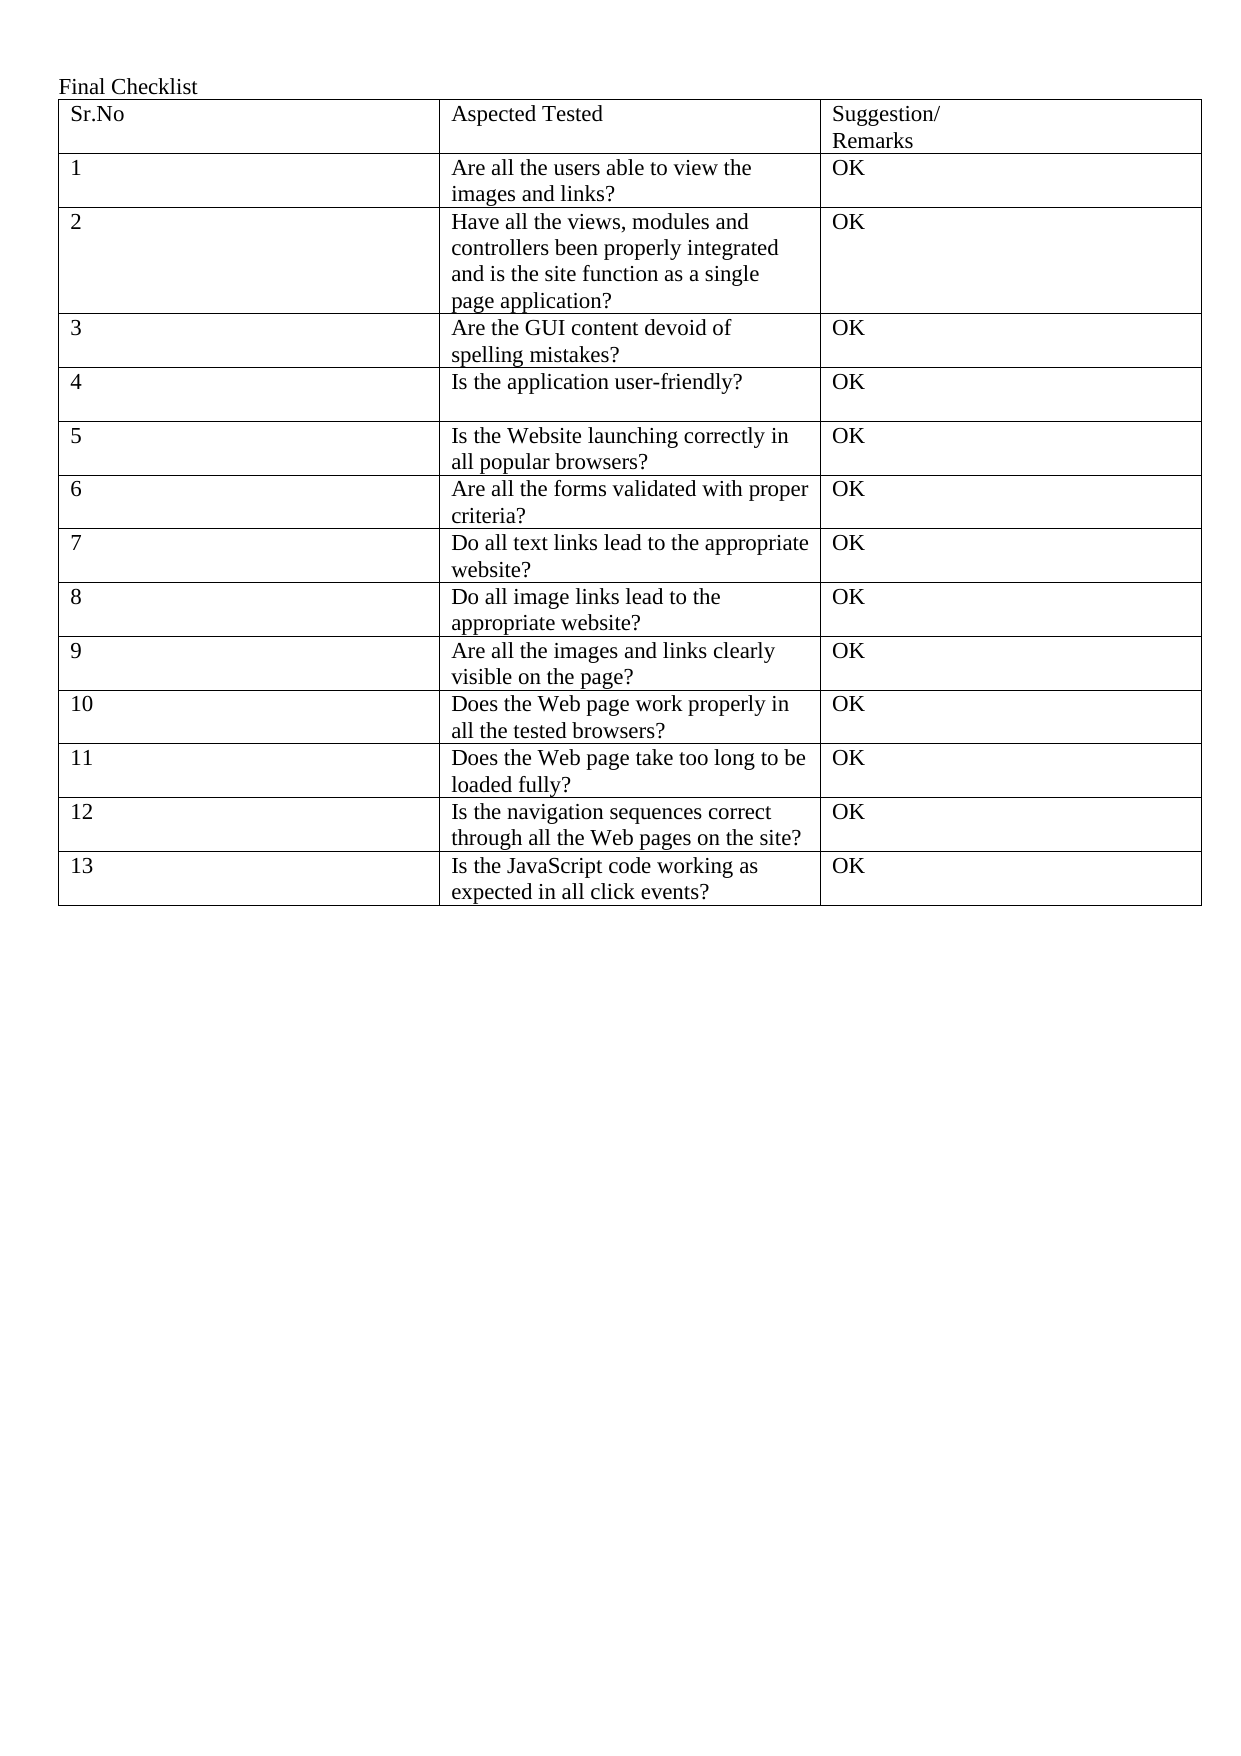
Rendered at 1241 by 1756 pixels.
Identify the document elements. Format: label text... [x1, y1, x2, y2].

text Final Checklist [58, 73, 1203, 99]
table_cell Have all the views, modules and controllers been properly integrated and is the site function as a single page application? [440, 208, 820, 313]
table_cell OK [821, 798, 1201, 851]
table_cell Is the navigation sequences correct through all the Web pages on the site? [440, 798, 820, 851]
table_header Aspected Tested [440, 100, 820, 153]
table_cell OK [821, 852, 1201, 904]
table_cell 4 [59, 368, 439, 421]
table_header Sr.No [59, 100, 439, 153]
table_cell Are all the users able to view the images and links? [440, 154, 820, 207]
table_cell Is the JavaScript code working as expected in all click events? [440, 852, 820, 904]
table_cell Does the Web page work properly in all the tested browsers? [440, 691, 820, 743]
table_cell Do all text links lead to the appropriate website? [440, 529, 820, 582]
table_cell OK [821, 637, 1201, 689]
table_cell 10 [59, 691, 439, 743]
table_cell OK [821, 208, 1201, 313]
table_cell 12 [59, 798, 439, 851]
table_cell OK [821, 691, 1201, 743]
table_cell OK [821, 476, 1201, 528]
table_cell 7 [59, 529, 439, 582]
table_cell 1 [59, 154, 439, 207]
table_cell 11 [59, 744, 439, 797]
table_cell Do all image links lead to the appropriate website? [440, 583, 820, 636]
table_cell 5 [59, 422, 439, 474]
table_cell OK [821, 314, 1201, 367]
table_cell OK [821, 154, 1201, 207]
table_cell 9 [59, 637, 439, 689]
table_cell 13 [59, 852, 439, 904]
table_cell OK [821, 422, 1201, 474]
table_header Suggestion/ Remarks [821, 100, 1201, 153]
table_cell Are all the forms validated with proper criteria? [440, 476, 820, 528]
table_cell Are the GUI content devoid of spelling mistakes? [440, 314, 820, 367]
table_cell Is the application user-friendly? [440, 368, 820, 421]
table_cell Are all the images and links clearly visible on the page? [440, 637, 820, 689]
table_cell OK [821, 744, 1201, 797]
table_cell 8 [59, 583, 439, 636]
table_cell Does the Web page take too long to be loaded fully? [440, 744, 820, 797]
table_cell OK [821, 368, 1201, 421]
table_cell 2 [59, 208, 439, 313]
table_cell Is the Website launching correctly in all popular browsers? [440, 422, 820, 474]
table_cell OK [821, 583, 1201, 636]
table_cell OK [821, 529, 1201, 582]
table_cell 3 [59, 314, 439, 367]
table_cell 6 [59, 476, 439, 528]
